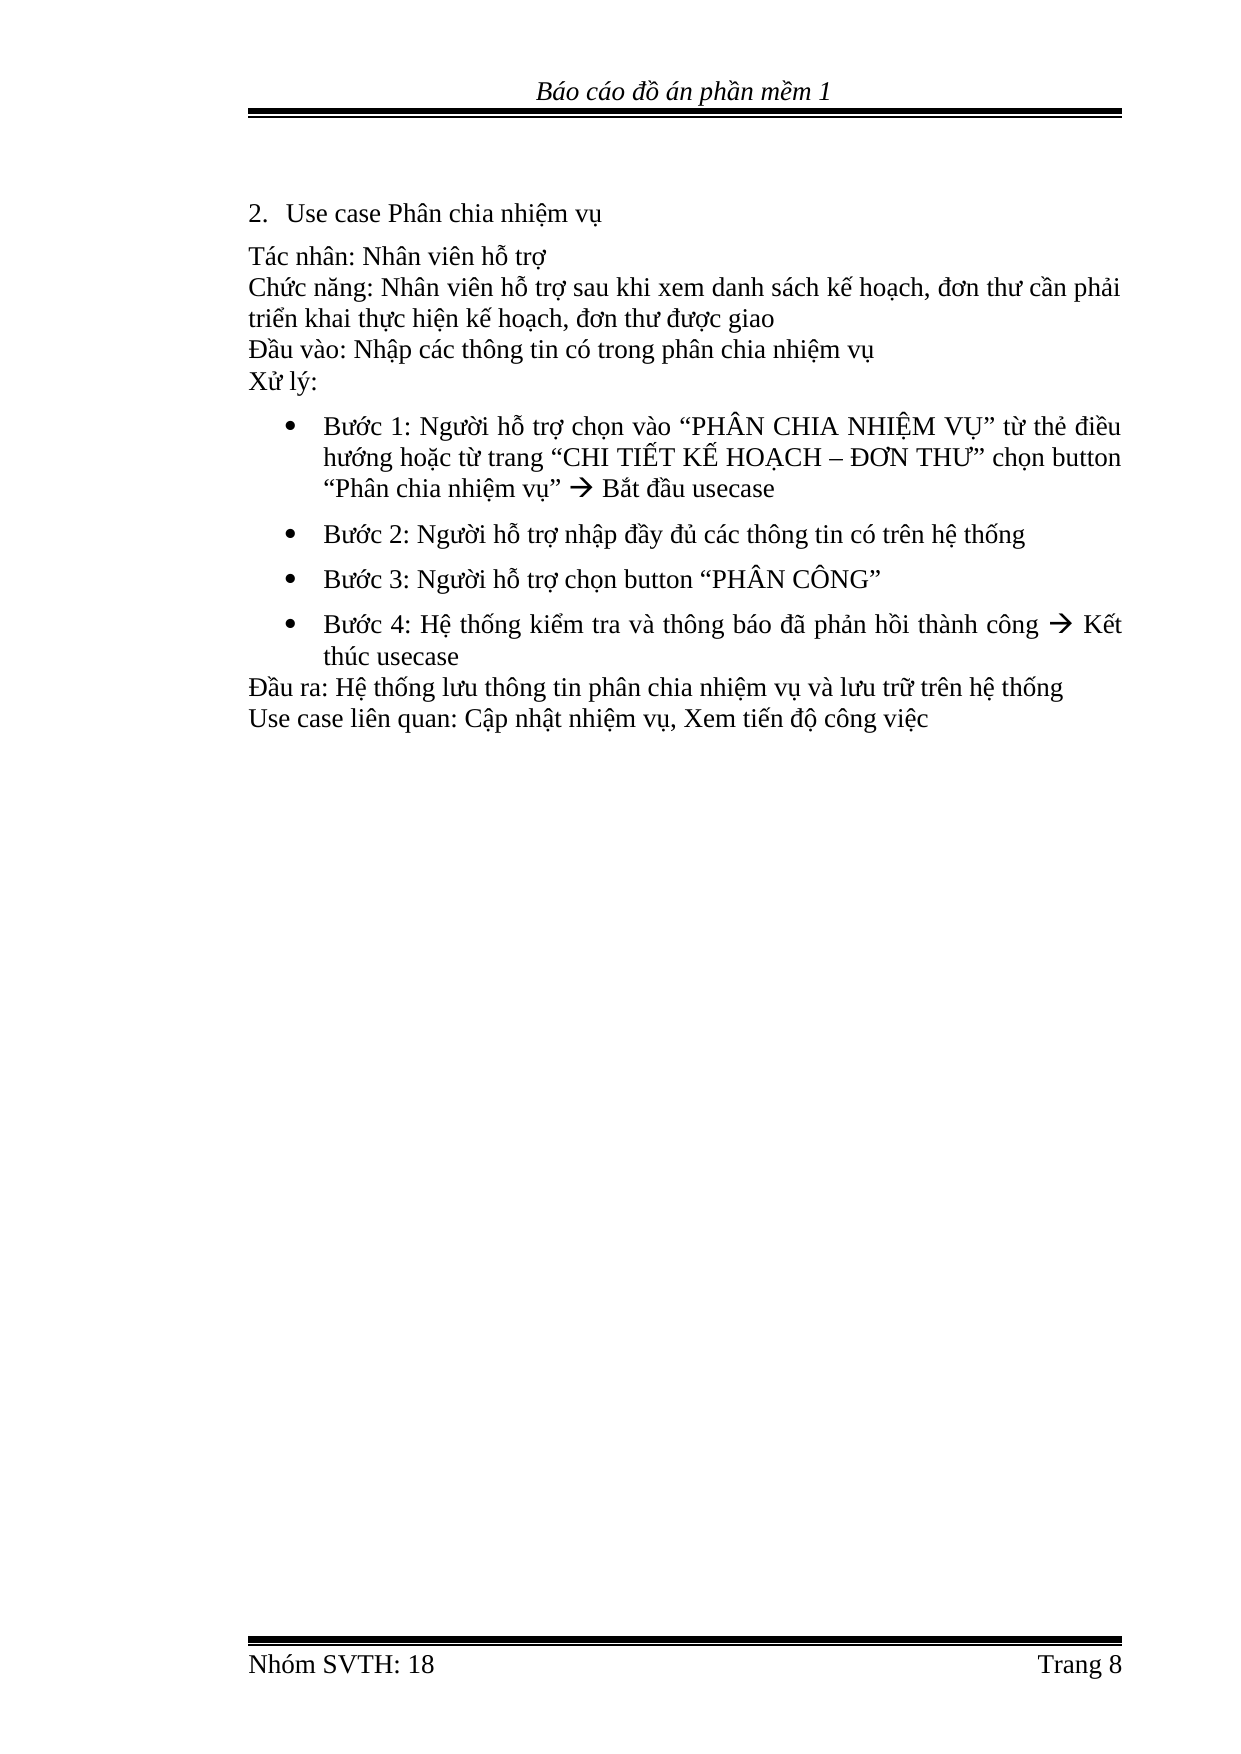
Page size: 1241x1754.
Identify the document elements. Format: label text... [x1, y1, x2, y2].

list Use case Phân chia nhiệm vụ [248, 197, 1122, 228]
list Bước 2: Người hỗ trợ nhập đầy đủ các thông tin có trên hệ thống [286, 518, 1122, 549]
text Tác nhân: Nhân viên hỗ trợ [248, 240, 1122, 271]
text Xử lý: [248, 365, 1122, 396]
text Đầu vào: Nhập các thông tin có trong phân chia nhiệm vụ [248, 334, 1122, 365]
list Bước 3: Người hỗ trợ chọn button “PHÂN CÔNG” [286, 563, 1122, 594]
list Bước 1: Người hỗ trợ chọn vào “PHÂN CHIA NHIỆM VỤ” từ thẻ điều hướng hoặc từ trang “CHI TIẾT KẾ HOẠCH – ĐƠN THƯ” chọn button “Phân chia nhiệm vụ” Bắt đầu usecase [286, 410, 1122, 504]
text Đầu ra: Hệ thống lưu thông tin phân chia nhiệm vụ và lưu trữ trên hệ thống [248, 671, 1122, 702]
text Chức năng: Nhân viên hỗ trợ sau khi xem danh sách kế hoạch, đơn thư cần phải triển khai thực hiện kế hoạch, đơn thư được giao [248, 271, 1122, 334]
list Bước 4: Hệ thống kiểm tra và thông báo đã phản hồi thành công Kết thúc usecase [286, 608, 1122, 671]
text Use case liên quan: Cập nhật nhiệm vụ, Xem tiến độ công việc [248, 702, 1122, 733]
